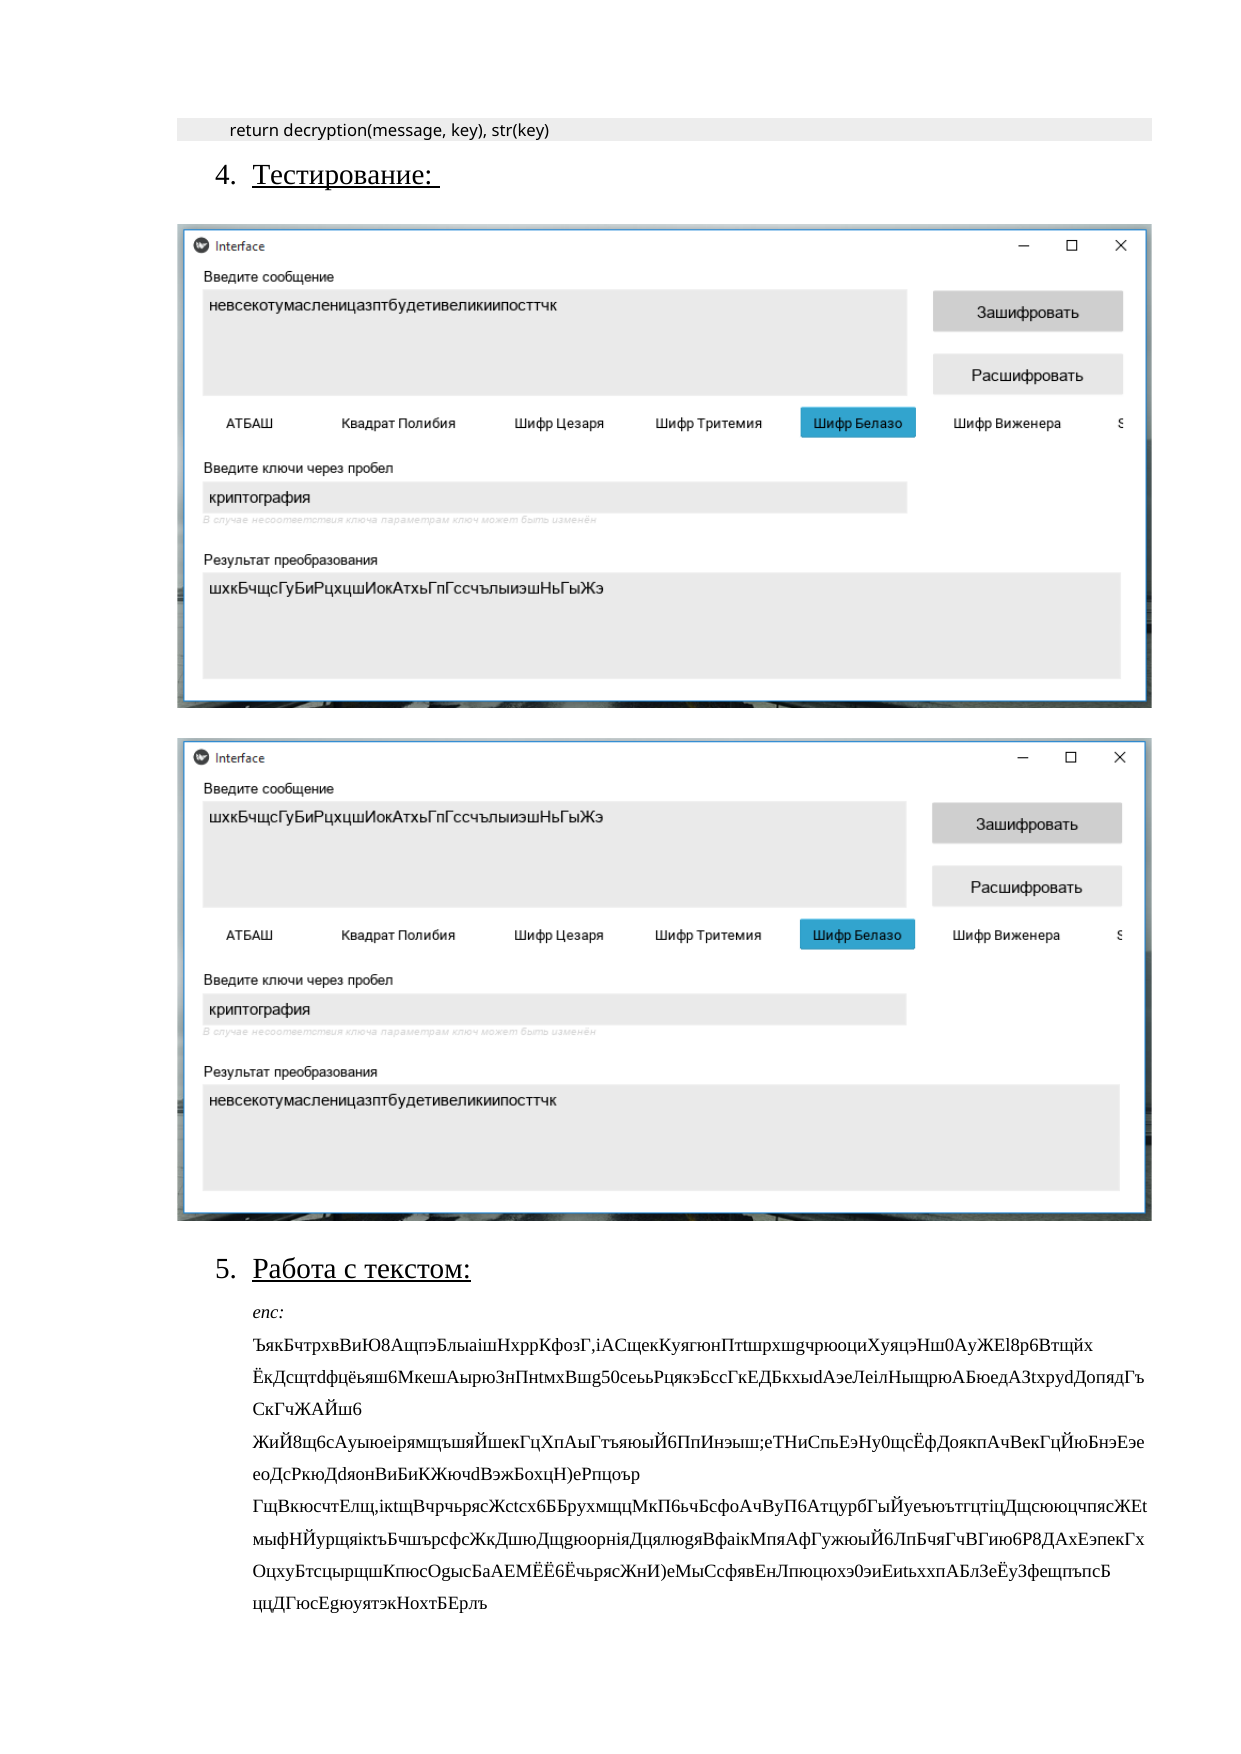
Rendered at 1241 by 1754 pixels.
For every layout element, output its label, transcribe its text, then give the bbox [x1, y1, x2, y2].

text return decryption(message, key), str(key) [177, 118, 1152, 141]
picture [177, 224, 1152, 708]
list Тестирование: [215, 157, 1152, 191]
list enc: [252, 1301, 1152, 1323]
picture [177, 738, 1152, 1221]
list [252, 1334, 1152, 1614]
list Работа с текстом: [215, 1251, 1152, 1285]
